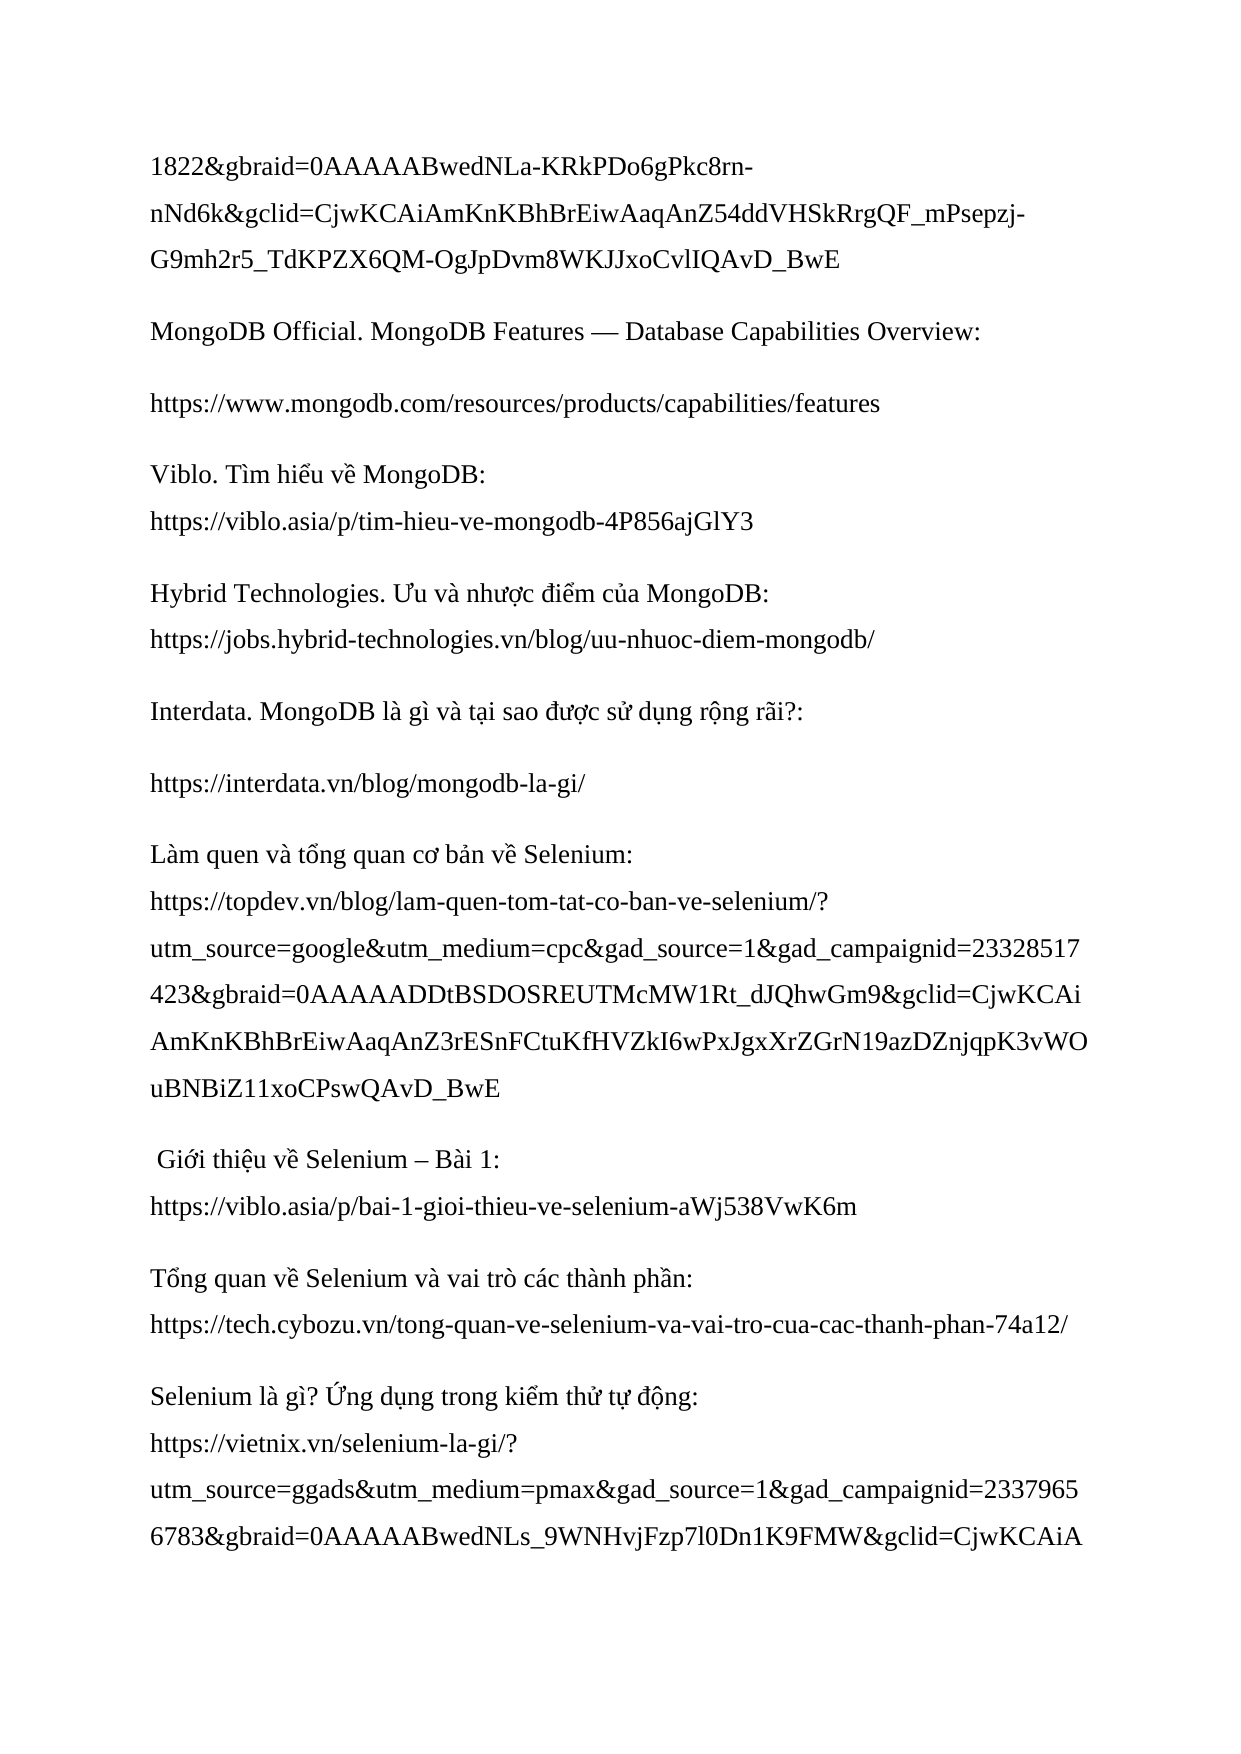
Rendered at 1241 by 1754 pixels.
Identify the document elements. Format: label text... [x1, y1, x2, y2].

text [150, 1380, 1090, 1551]
text Tổng quan về Selenium và vai trò các thành phần: https://tech.cybozu.vn/tong-quan-ve-selenium-va-vai-tro-cua-cac-thanh-phan-74a12/ [150, 1262, 1090, 1339]
text Viblo. Tìm hiểu về MongoDB: https://viblo.asia/p/tim-hieu-ve-mongodb-4P856ajGlY3 [150, 458, 1090, 536]
text Interdata. MongoDB là gì và tại sao được sử dụng rộng rãi?: [150, 695, 1090, 726]
text MongoDB Official. MongoDB Features — Database Capabilities Overview: [150, 315, 1090, 346]
text Làm quen và tổng quan cơ bản về Selenium: https://topdev.vn/blog/lam-quen-tom-tat-co-ban-ve-selenium/?utm_source=google&utm_medium=cpc&gad_source=1&gad_campaignid=23328517423&gbraid=0AAAAADDtBSDOSREUTMcMW1Rt_dJQhwGm9&gclid=CjwKCAiAmKnKBhBrEiwAaqAnZ3rESnFCtuKfHVZkI6wPxJgxXrZGrN19azDZnjqpK3vWOuBNBiZ11xoCPswQAvD_BwE [150, 838, 1090, 1103]
text Giới thiệu về Selenium – Bài 1: https://viblo.asia/p/bai-1-gioi-thieu-ve-selenium-aWj538VwK6m [150, 1143, 1090, 1221]
text https://www.mongodb.com/resources/products/capabilities/features [150, 387, 1090, 418]
text Hybrid Technologies. Ưu và nhược điểm của MongoDB: https://jobs.hybrid-technologies.vn/blog/uu-nhuoc-diem-mongodb/ [150, 577, 1090, 654]
text https://interdata.vn/blog/mongodb-la-gi/ [150, 767, 1090, 798]
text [150, 150, 1090, 274]
